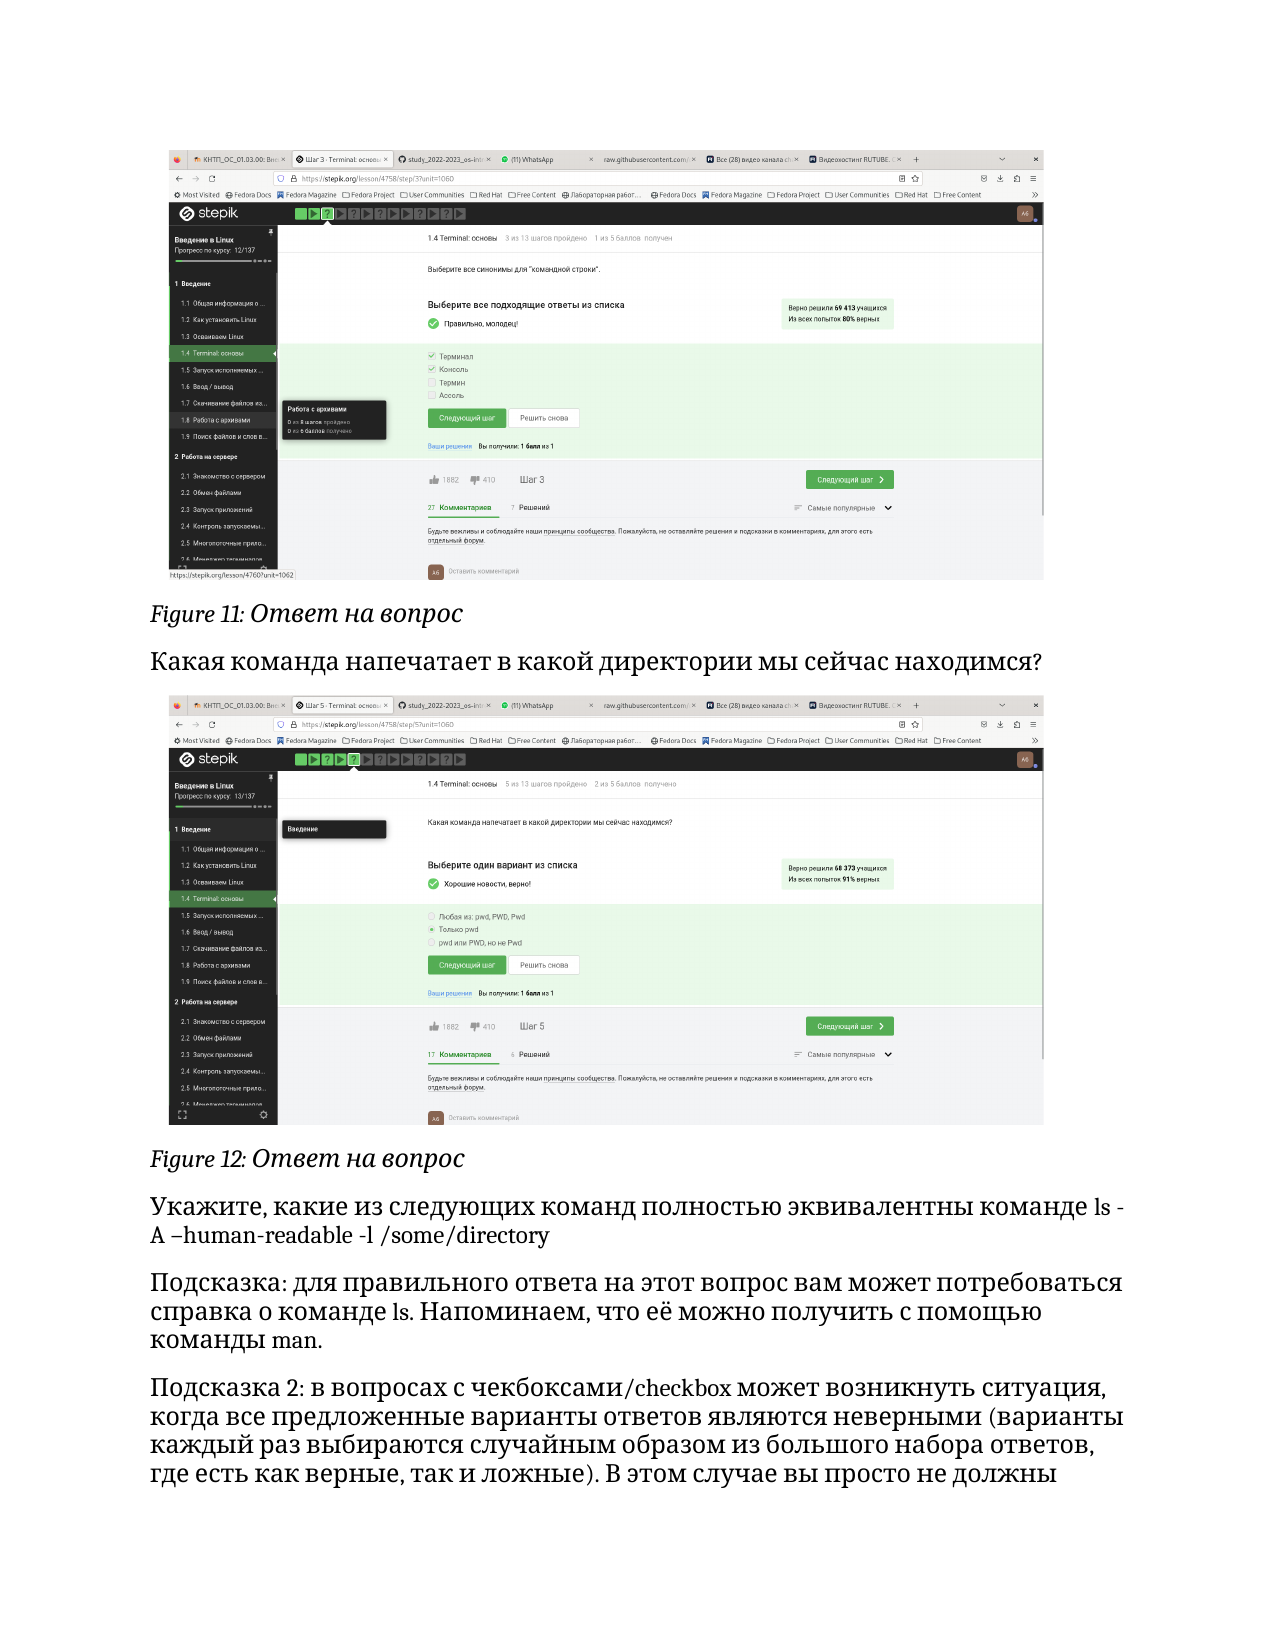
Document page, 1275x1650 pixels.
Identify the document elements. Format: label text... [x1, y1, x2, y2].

picture [168, 150, 1044, 580]
text Figure 11: Ответ на вопрос [150, 600, 1125, 629]
picture [168, 695, 1044, 1125]
text Подсказка: для правильного ответа на этот вопрос вам может потребоваться справка о команде ls. Напоминаем, что её можно получить с помощью команды man. [150, 1269, 1125, 1355]
text Figure 12: Ответ на вопрос [150, 1145, 1125, 1174]
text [150, 1374, 1125, 1489]
text Укажите, какие из следующих команд полностью эквивалентны команде ls -A –human-readable -l /some/directory [150, 1193, 1125, 1250]
text Какая команда напечатает в какой директории мы сейчас находимся? [150, 648, 1125, 676]
